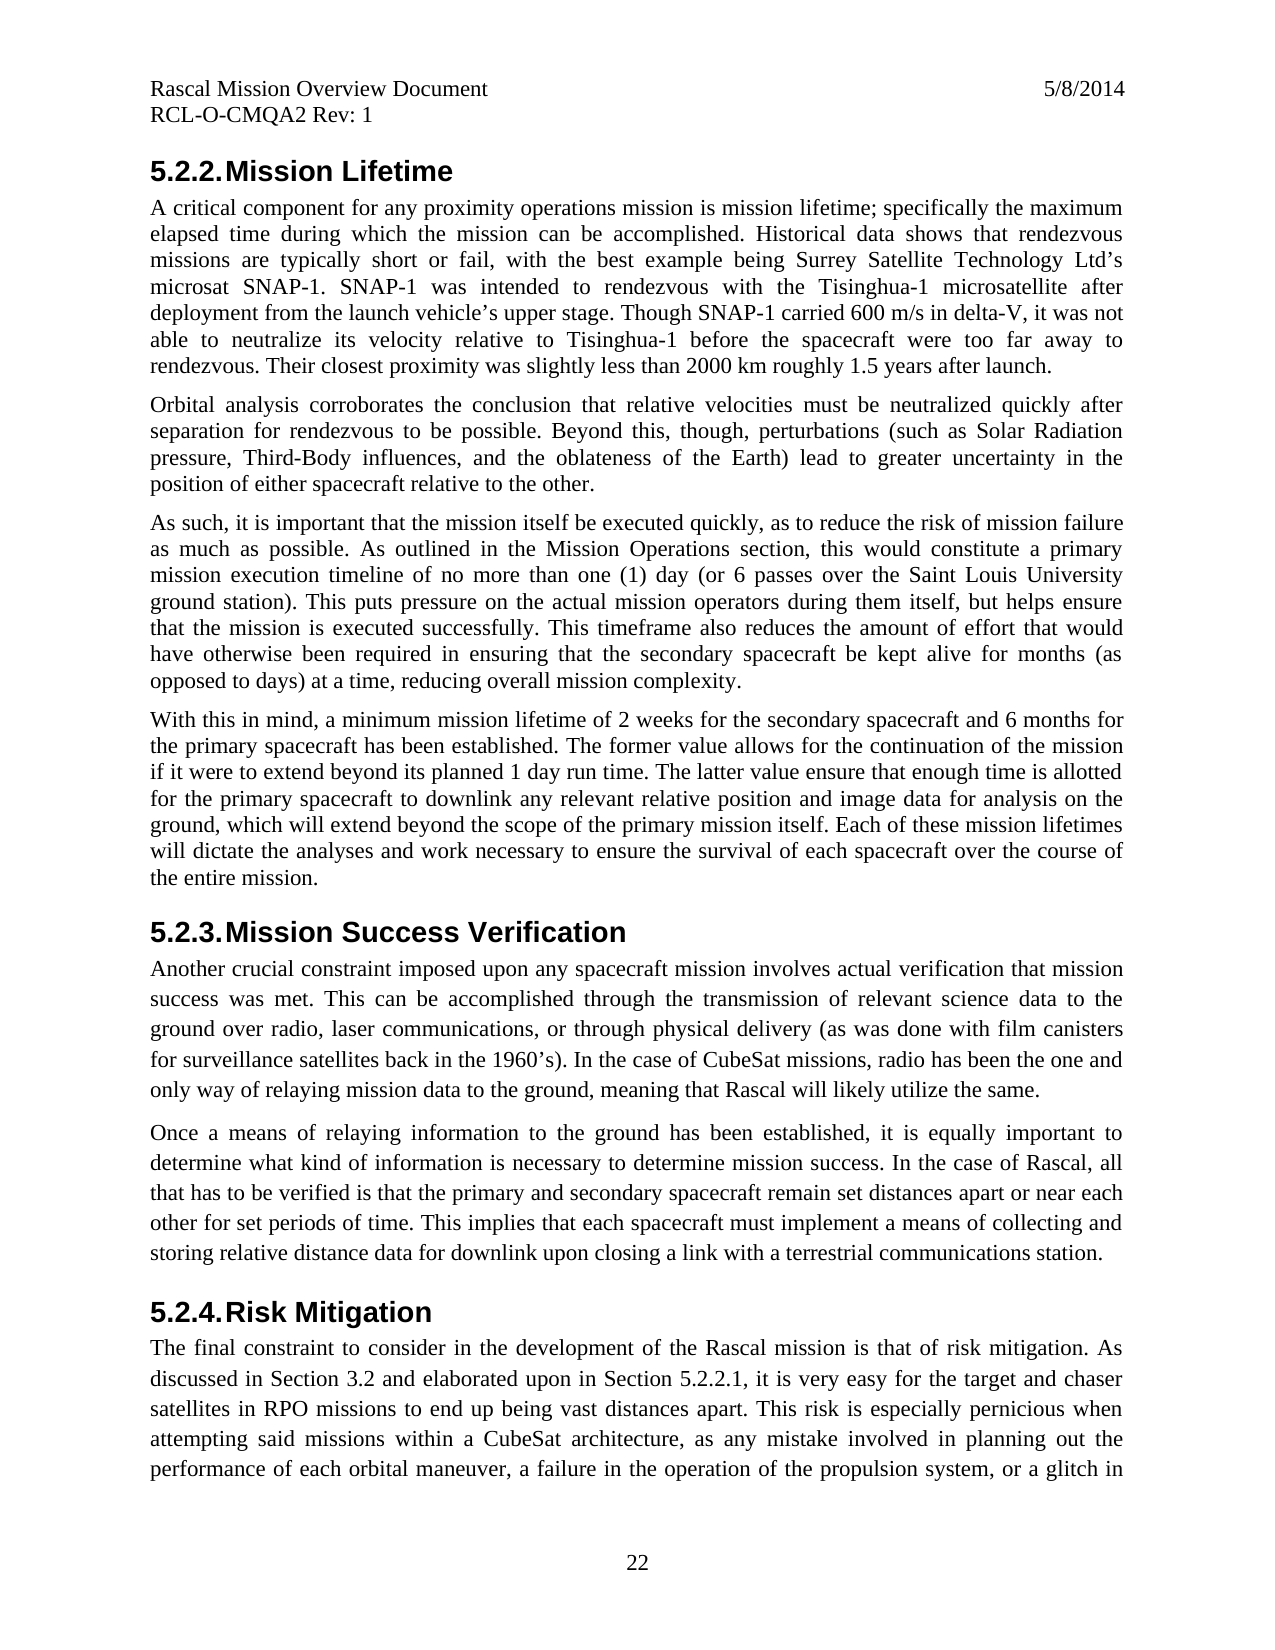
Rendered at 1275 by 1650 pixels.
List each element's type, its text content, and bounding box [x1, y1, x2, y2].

subtitle Risk Mitigation [150, 1294, 1125, 1328]
text Orbital analysis corroborates the conclusion that relative velocities must be neutralized quickly after separation for rendezvous to be possible. Beyond this, though, perturbations (such as Solar Radiation pressure, Third-Body influences, and the oblateness of the Earth) lead to greater uncertainty in the position of either spacecraft relative to the other. [150, 391, 1125, 496]
text With this in mind, a minimum mission lifetime of 2 weeks for the secondary spacecraft and 6 months for the primary spacecraft has been established. The former value allows for the continuation of the mission if it were to extend beyond its planned 1 day run time. The latter value ensure that enough time is allotted for the primary spacecraft to downlink any relevant relative position and image data for analysis on the ground, which will extend beyond the scope of the primary mission itself. Each of these mission lifetimes will dictate the analyses and work necessary to ensure the survival of each spacecraft over the course of the entire mission. [150, 706, 1125, 890]
text A critical component for any proximity operations mission is mission lifetime; specifically the maximum elapsed time during which the mission can be accomplished. Historical data shows that rendezvous missions are typically short or fail, with the best example being Surrey Satellite Technology Ltd’s microsat SNAP-1. SNAP-1 was intended to rendezvous with the Tisinghua-1 microsatellite after deployment from the launch vehicle’s upper stage. Though SNAP-1 carried 600 m/s in delta-V, it was not able to neutralize its velocity relative to Tisinghua-1 before the spacecraft were too far away to rendezvous. Their closest proximity was slightly less than 2000 km roughly 1.5 years after launch. [150, 194, 1125, 378]
text As such, it is important that the mission itself be executed quickly, as to reduce the risk of mission failure as much as possible. As outlined in the Mission Operations section, this would constitute a primary mission execution timeline of no more than one (1) day (or 6 passes over the Saint Louis University ground station). This puts pressure on the actual mission operators during them itself, but helps ensure that the mission is executed successfully. This timeframe also reduces the amount of effort that would have otherwise been required in ensuring that the secondary spacecraft be kept alive for months (as opposed to days) at a time, reducing overall mission complexity. [150, 509, 1125, 693]
text Another crucial constraint imposed upon any spacecraft mission involves actual verification that mission success was met. This can be accomplished through the transmission of relevant science data to the ground over radio, laser communications, or through physical delivery (as was done with film canisters for surveillance satellites back in the 1960’s). In the case of CubeSat missions, radio has been the one and only way of relaying mission data to the ground, meaning that Rascal will likely utilize the same. [150, 955, 1125, 1102]
subtitle Mission Success Verification [150, 915, 1125, 949]
subtitle Mission Lifetime [150, 154, 1125, 188]
text Once a means of relaying information to the ground has been established, it is equally important to determine what kind of information is necessary to determine mission success. In the case of Rascal, all that has to be verified is that the primary and secondary spacecraft remain set distances apart or near each other for set periods of time. This implies that each spacecraft must implement a means of collecting and storing relative distance data for downlink upon closing a link with a terrestrial communications station. [150, 1118, 1125, 1266]
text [150, 1334, 1125, 1482]
